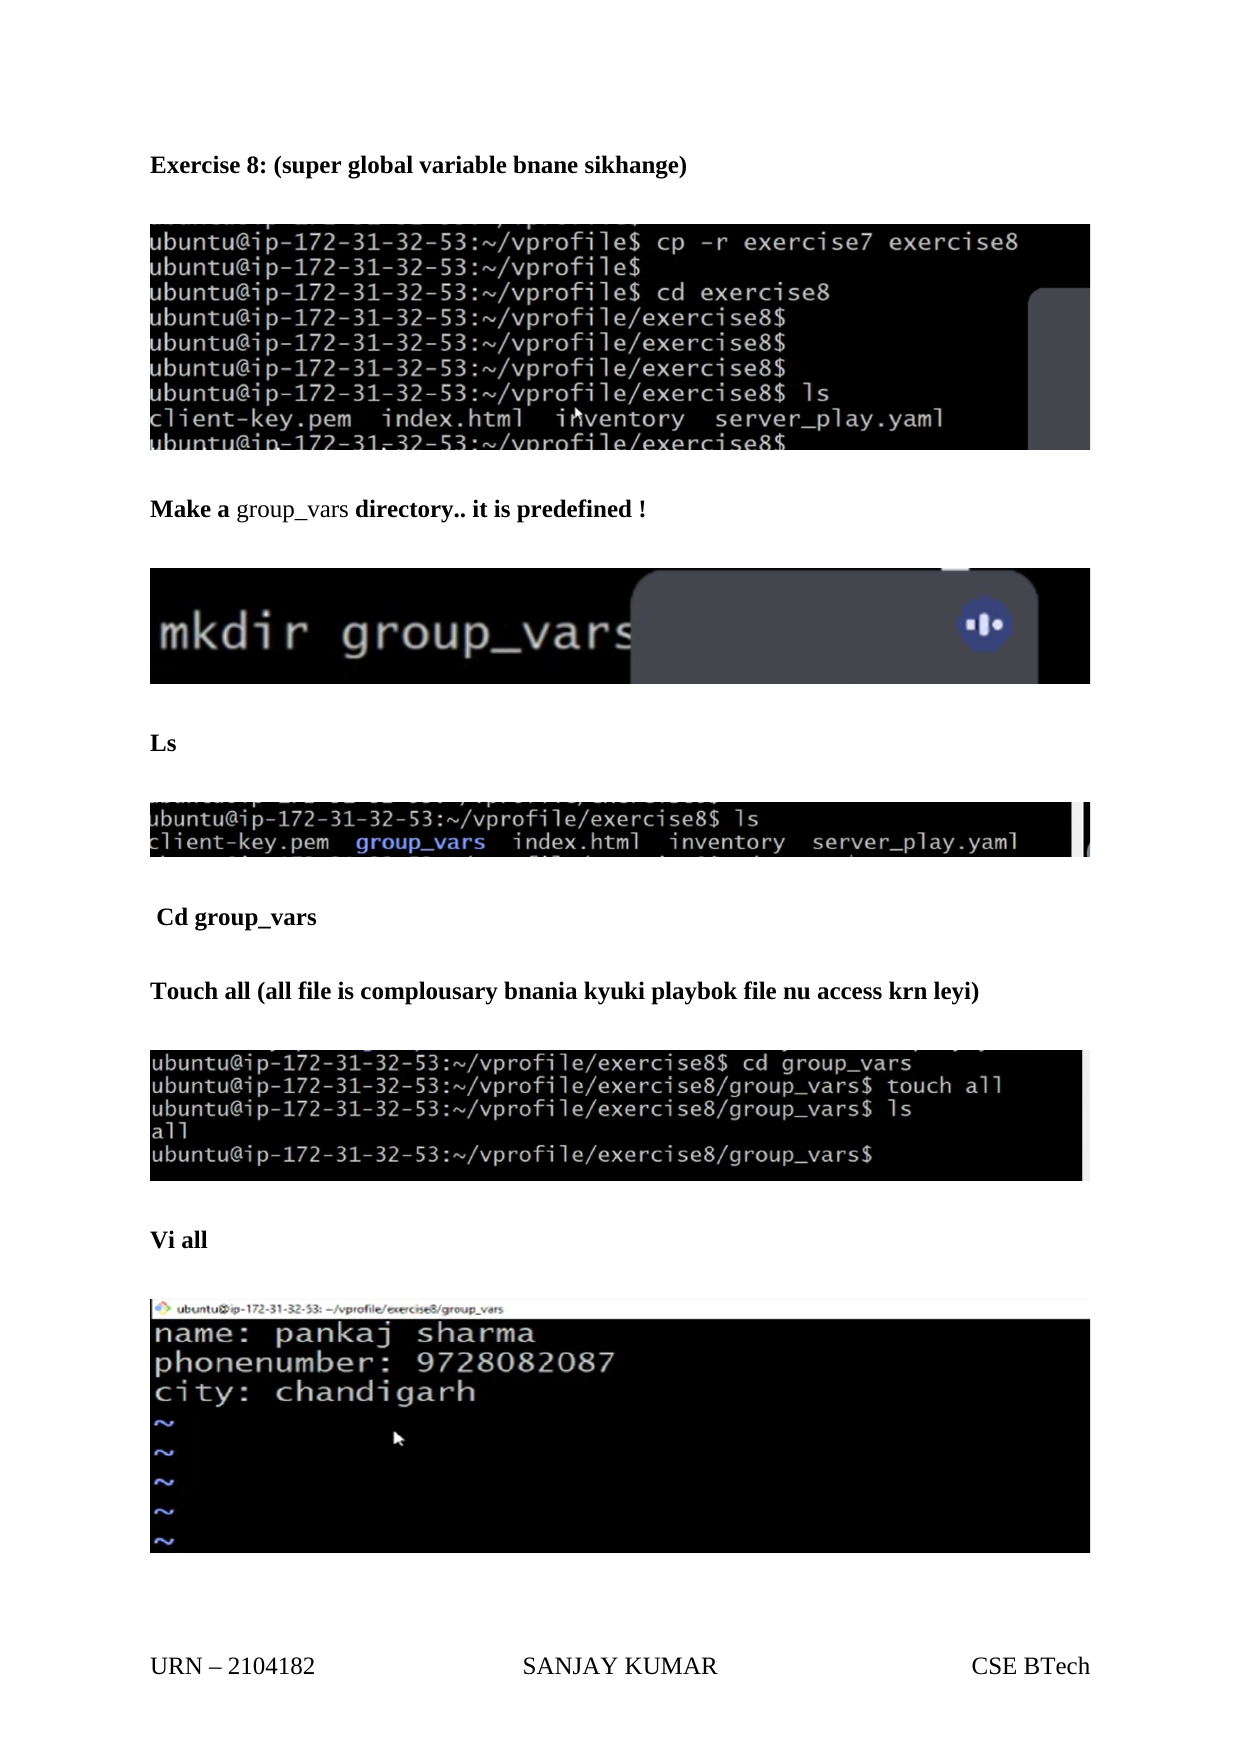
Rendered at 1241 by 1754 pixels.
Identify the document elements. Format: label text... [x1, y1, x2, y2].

text Ls [150, 728, 1090, 757]
text Make a group_vars directory.. it is predefined ! [150, 494, 1090, 523]
picture [150, 802, 1091, 857]
text Touch all (all file is complousary bnania kyuki playbok file nu access krn leyi) [150, 976, 1090, 1005]
text Exercise 8: (super global variable bnane sikhange) [150, 150, 1090, 179]
text Vi all [150, 1225, 1090, 1254]
picture [150, 568, 1091, 684]
picture [150, 1299, 1091, 1553]
text Cd group_vars [150, 902, 1090, 931]
picture [150, 1050, 1091, 1181]
picture [150, 224, 1091, 450]
